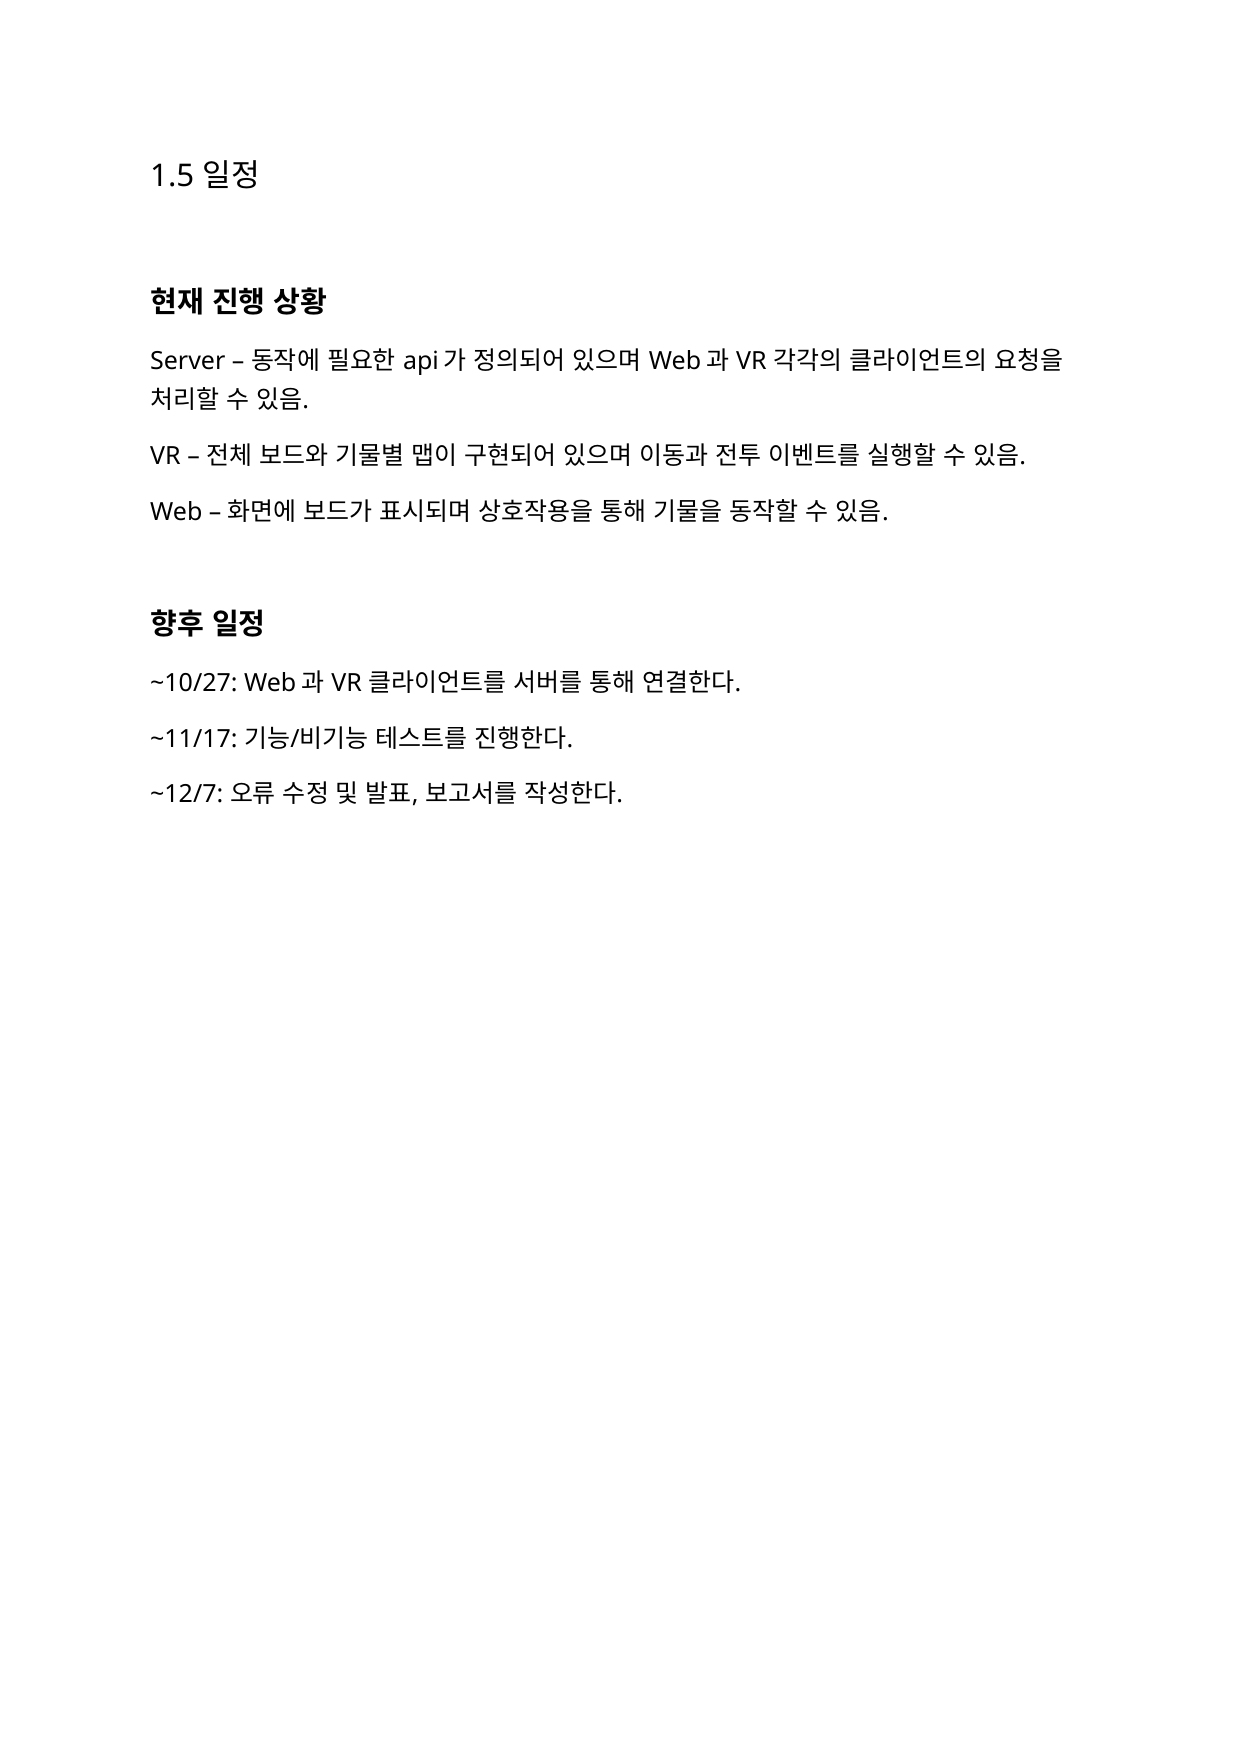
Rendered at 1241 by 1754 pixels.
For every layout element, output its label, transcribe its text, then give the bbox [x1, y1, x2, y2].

text 향후 일정 [150, 600, 1090, 642]
text ~11/17: 기능/비기능 테스트를 진행한다. [150, 718, 1090, 754]
text 1.5 일정 [150, 150, 1090, 195]
text VR – 전체 보드와 기물별 맵이 구현되어 있으며 이동과 전투 이벤트를 실행할 수 있음. [150, 435, 1090, 472]
text 현재 진행 상황 [150, 278, 1090, 321]
text ~12/7: 오류 수정 및 발표, 보고서를 작성한다. [150, 774, 1090, 810]
text Web – 화면에 보드가 표시되며 상호작용을 통해 기물을 동작할 수 있음. [150, 491, 1090, 527]
text ~10/27: Web과 VR 클라이언트를 서버를 통해 연결한다. [150, 662, 1090, 699]
text Server – 동작에 필요한 api가 정의되어 있으며 Web과 VR 각각의 클라이언트의 요청을 처리할 수 있음. [150, 341, 1090, 416]
